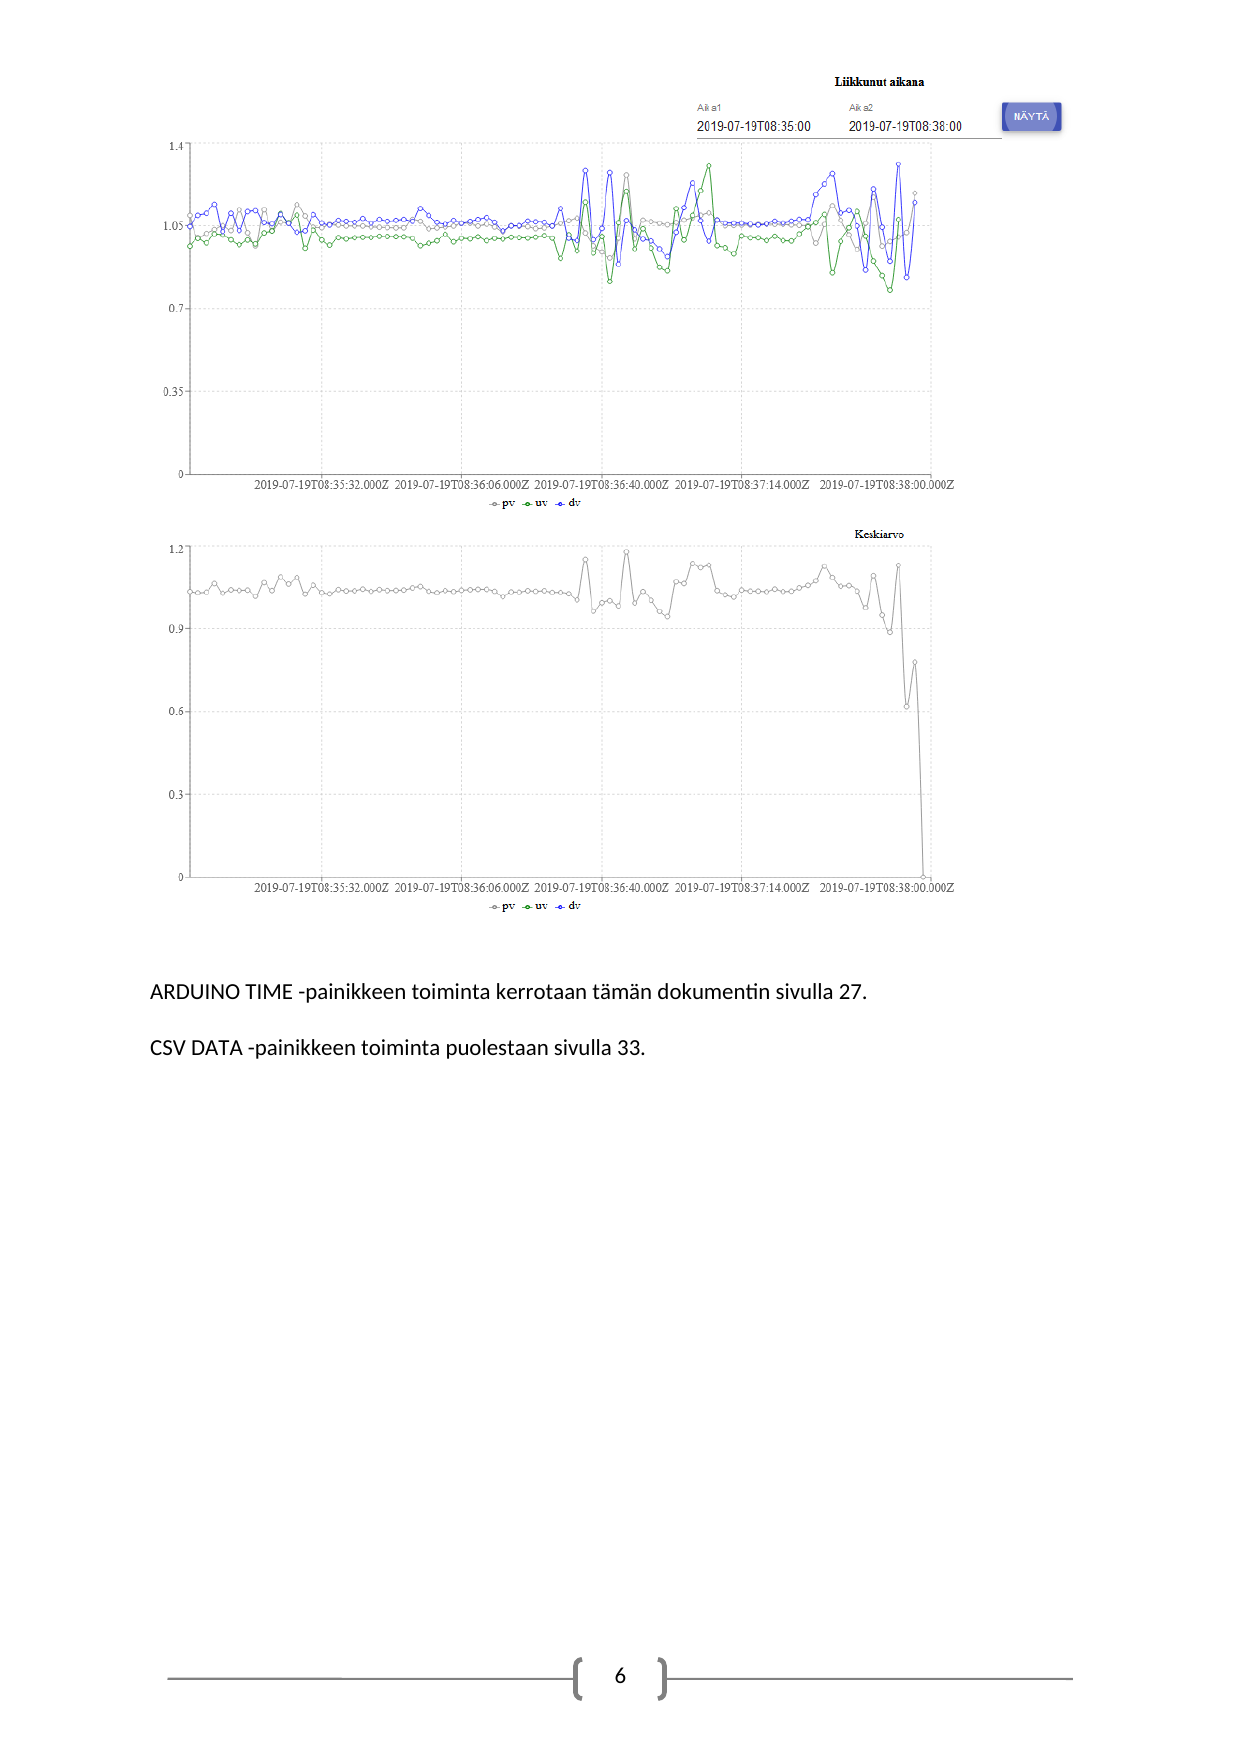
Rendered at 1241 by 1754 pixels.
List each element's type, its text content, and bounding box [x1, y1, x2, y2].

picture [150, 73, 1091, 922]
text ARDUINO TIME -painikkeen toiminta kerrotaan tämän dokumentin sivulla 27. [150, 977, 1090, 1005]
text CSV DATA -painikkeen toiminta puolestaan sivulla 33. [150, 1033, 1090, 1061]
